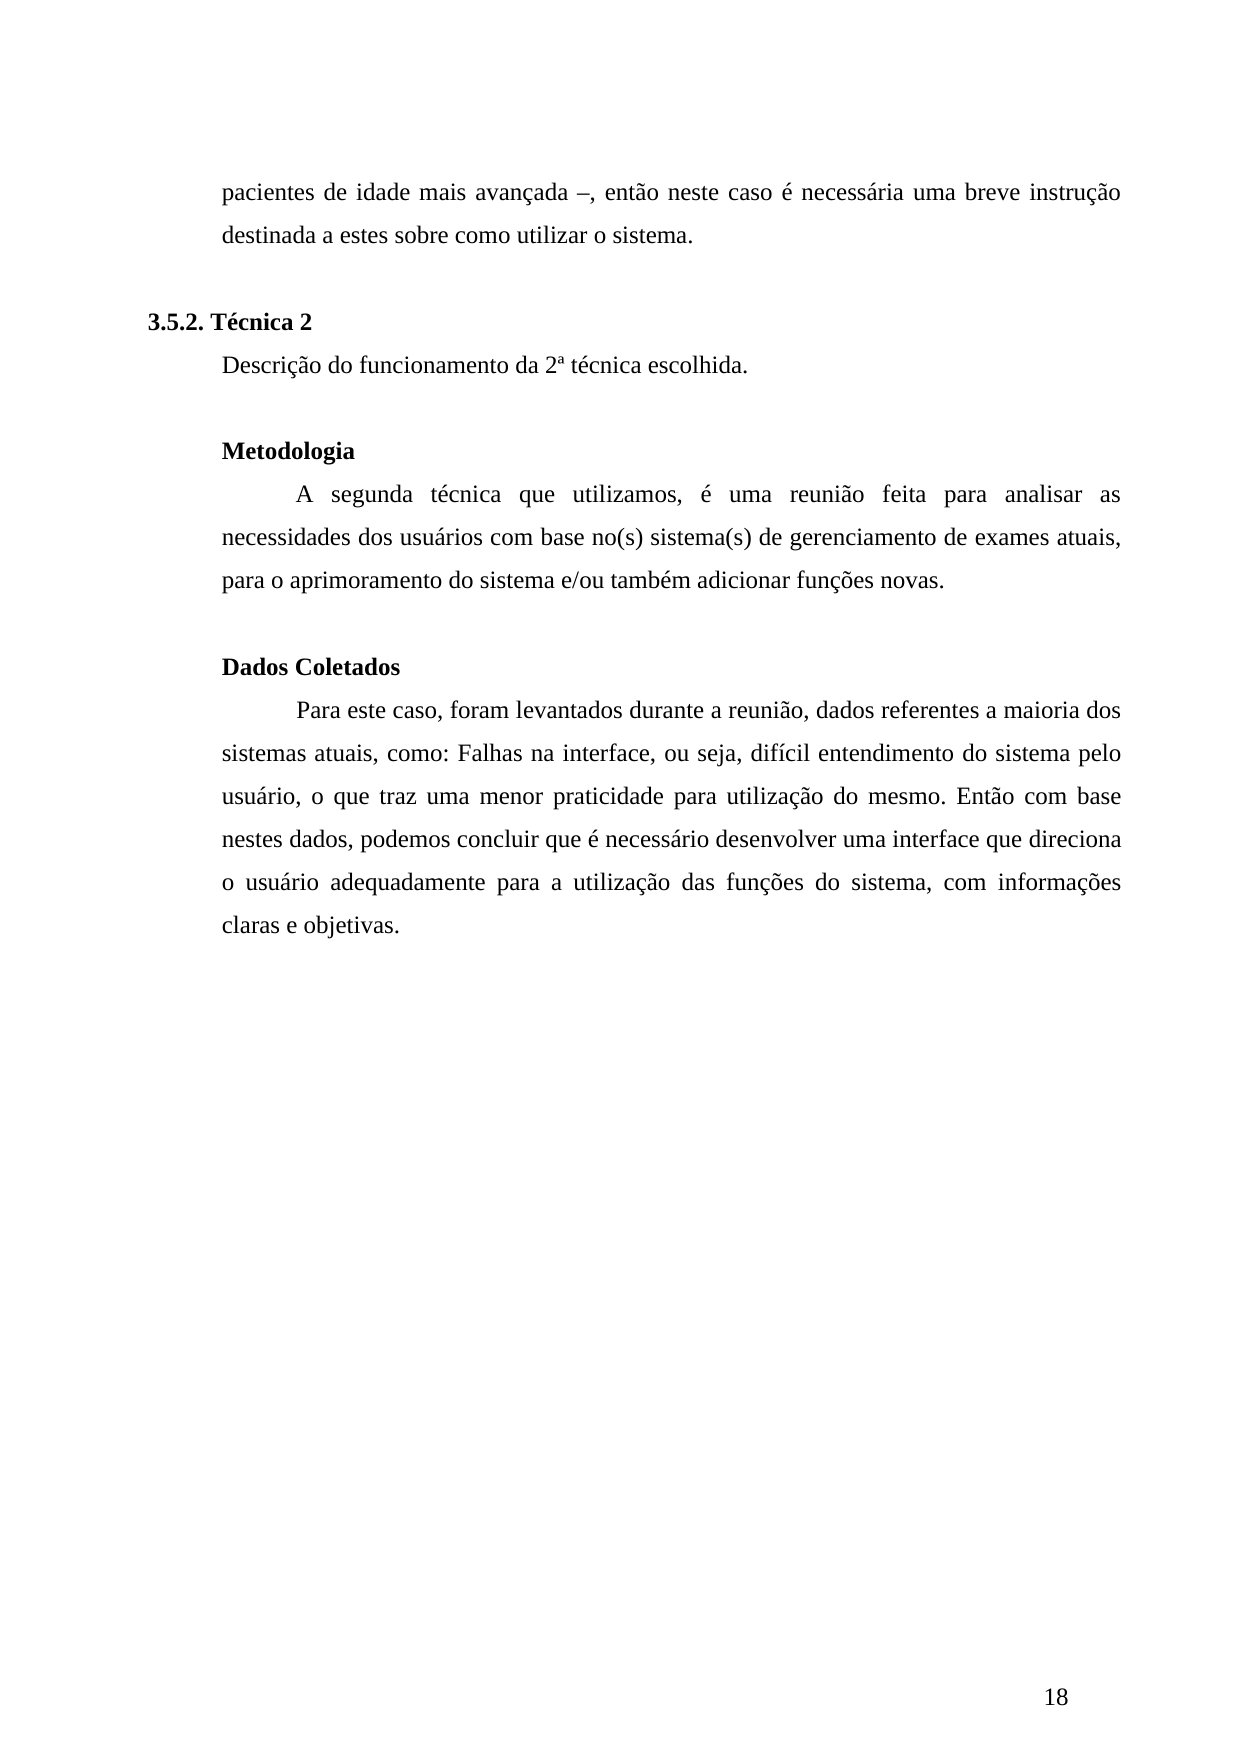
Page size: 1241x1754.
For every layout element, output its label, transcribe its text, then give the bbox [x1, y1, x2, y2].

text Descrição do funcionamento da 2ª técnica escolhida. [148, 350, 1122, 378]
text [222, 177, 1122, 249]
text Metodologia [222, 436, 1122, 465]
text Para este caso, foram levantados durante a reunião, dados referentes a maioria dos sistemas atuais, como: Falhas na interface, ou seja, difícil entendimento do sistema pelo usuário, o que traz uma menor praticidade para utilização do mesmo. Então com base nestes dados, podemos concluir que é necessário desenvolver uma interface que direciona o usuário adequadamente para a utilização das funções do sistema, com informações claras e objetivas. [222, 695, 1122, 939]
text Dados Coletados [222, 652, 1122, 680]
text A segunda técnica que utilizamos, é uma reunião feita para analisar as necessidades dos usuários com base no(s) sistema(s) de gerenciamento de exames atuais, para o aprimoramento do sistema e/ou também adicionar funções novas. [222, 479, 1122, 594]
text 3.5.2. Técnica 2 [148, 307, 1122, 335]
